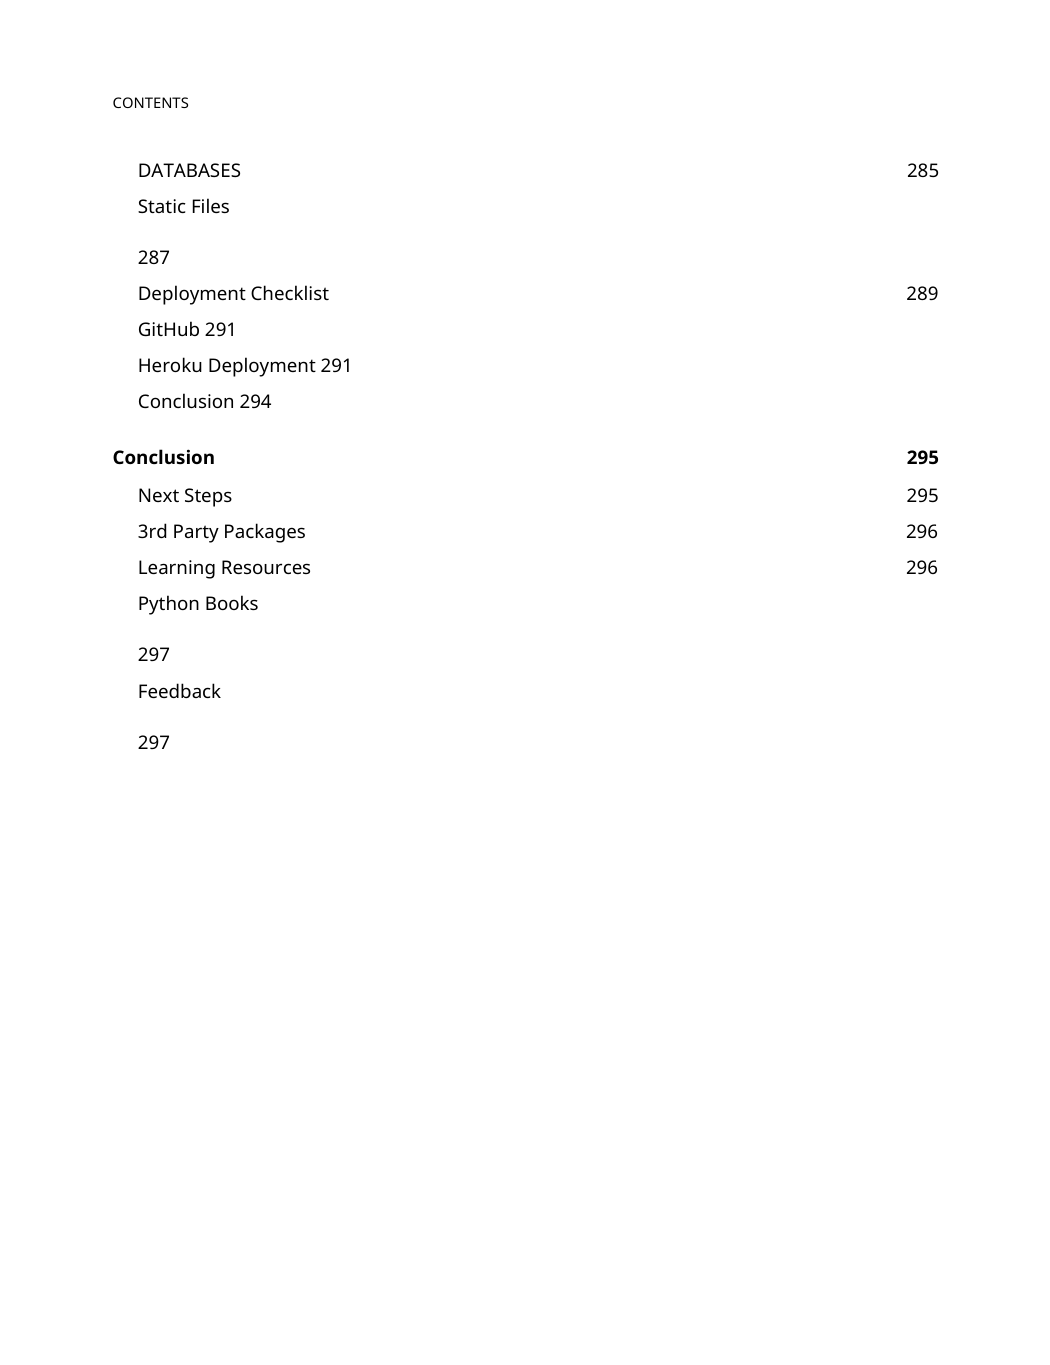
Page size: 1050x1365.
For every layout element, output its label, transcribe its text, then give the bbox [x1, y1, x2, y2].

text DATABASES 285 [138, 157, 940, 182]
text Learning Resources 296 [138, 554, 940, 579]
text CONTENTS [112, 93, 940, 113]
text 3rd Party Packages 296 [138, 518, 940, 543]
text Next Steps 295 [138, 482, 940, 507]
text Deployment Checklist 289 [138, 281, 940, 306]
text Conclusion 294 [138, 389, 940, 414]
text Feedback 297 [138, 678, 940, 754]
text GitHub 291 [138, 317, 940, 342]
text Python Books 297 [138, 590, 940, 667]
text Conclusion 295 [112, 445, 940, 470]
text Static Files 287 [138, 193, 940, 270]
text Heroku Deployment 291 [138, 353, 940, 378]
